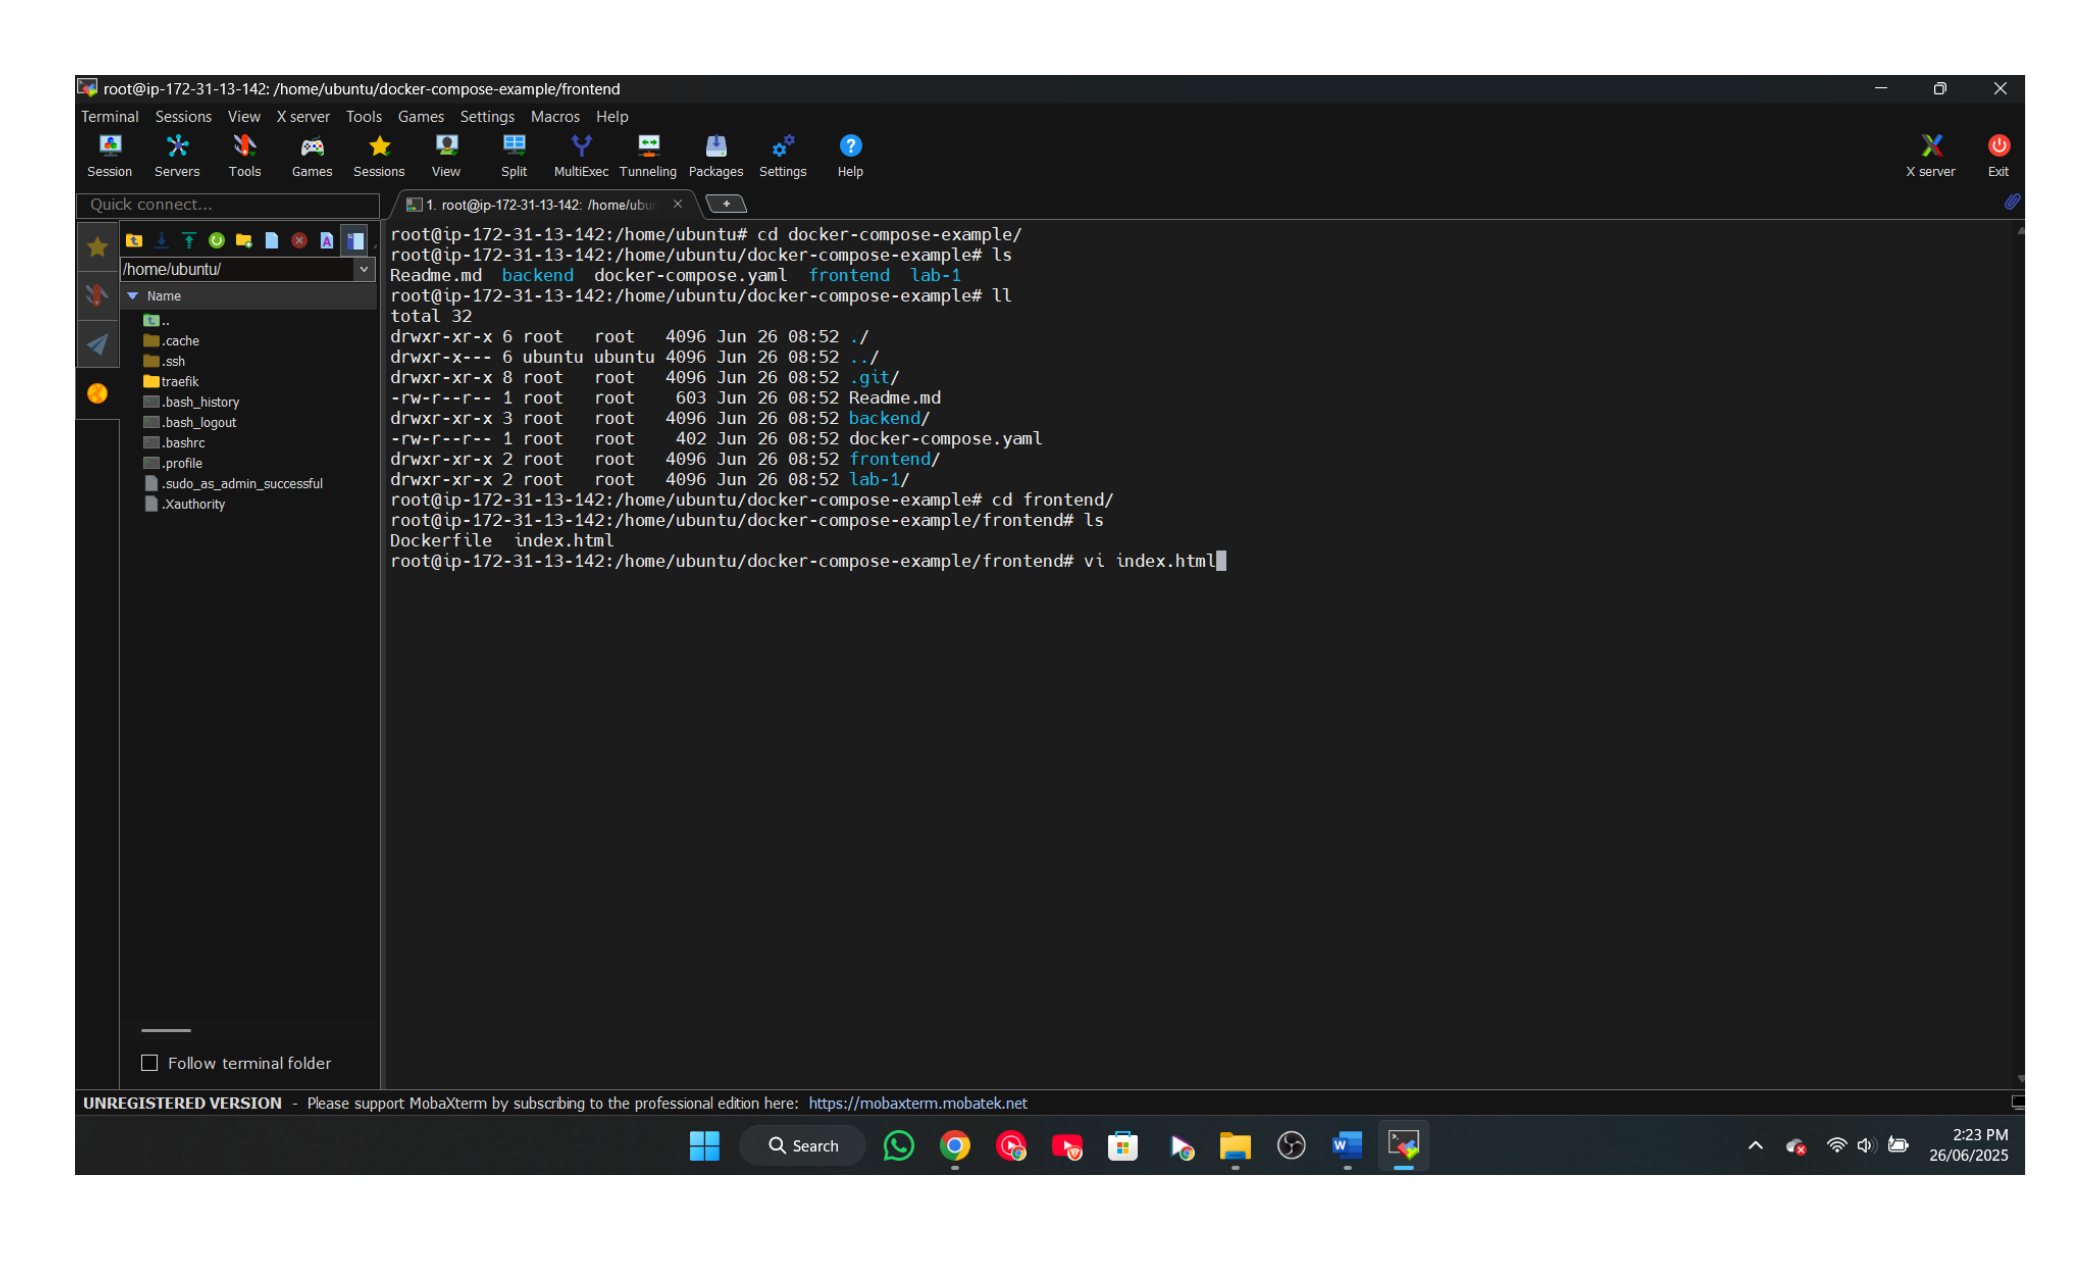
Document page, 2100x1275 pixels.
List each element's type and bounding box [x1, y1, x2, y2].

picture [75, 75, 2026, 1175]
